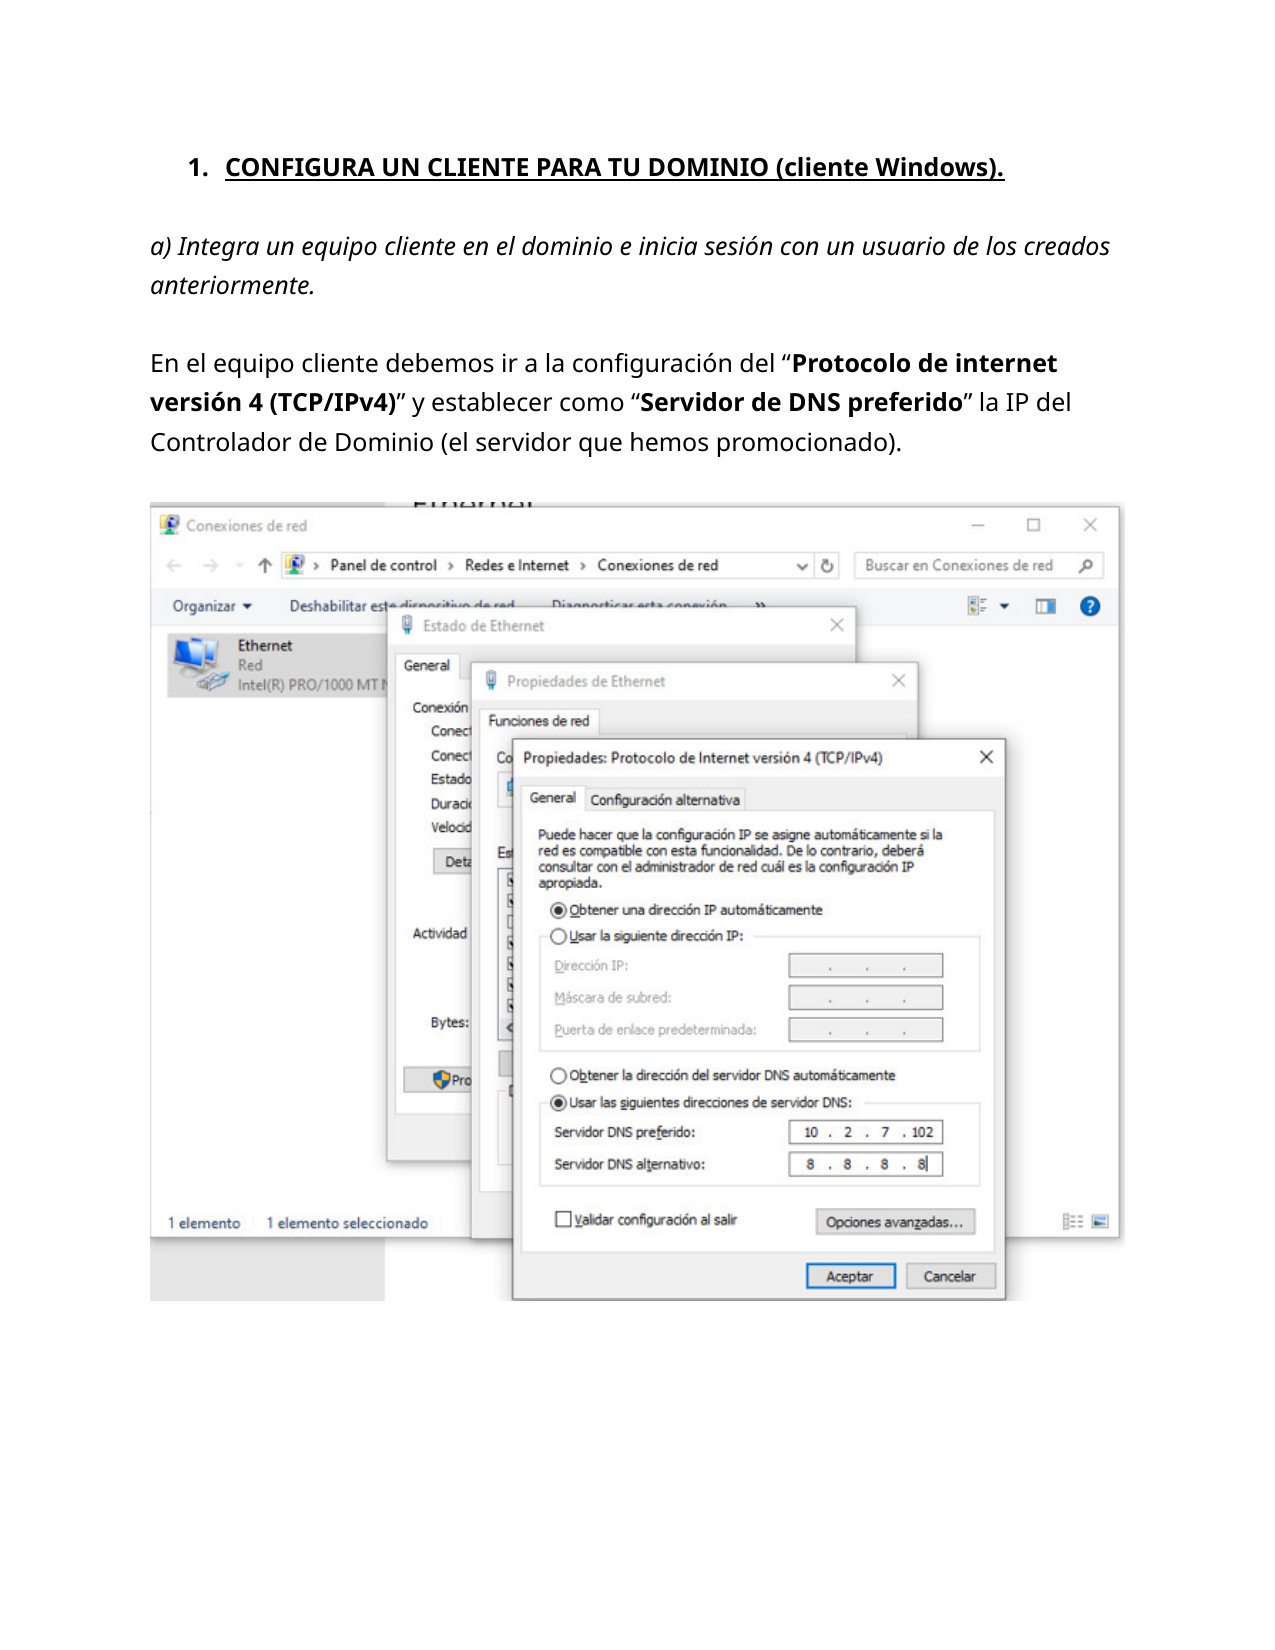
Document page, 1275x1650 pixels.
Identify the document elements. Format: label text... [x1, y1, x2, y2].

text En el equipo cliente debemos ir a la configuración del “Protocolo de internet versión 4 (TCP/IPv4)” y establecer como “Servidor de DNS preferido” la IP del Controlador de Dominio (el servidor que hemos promocionado). [150, 346, 1125, 458]
picture [150, 502, 1125, 1301]
text a) Integra un equipo cliente en el dominio e inicia sesión con un usuario de los creados anteriormente. [150, 228, 1125, 302]
list CONFIGURA UN CLIENTE PARA TU DOMINIO (cliente Windows). [187, 150, 1125, 184]
